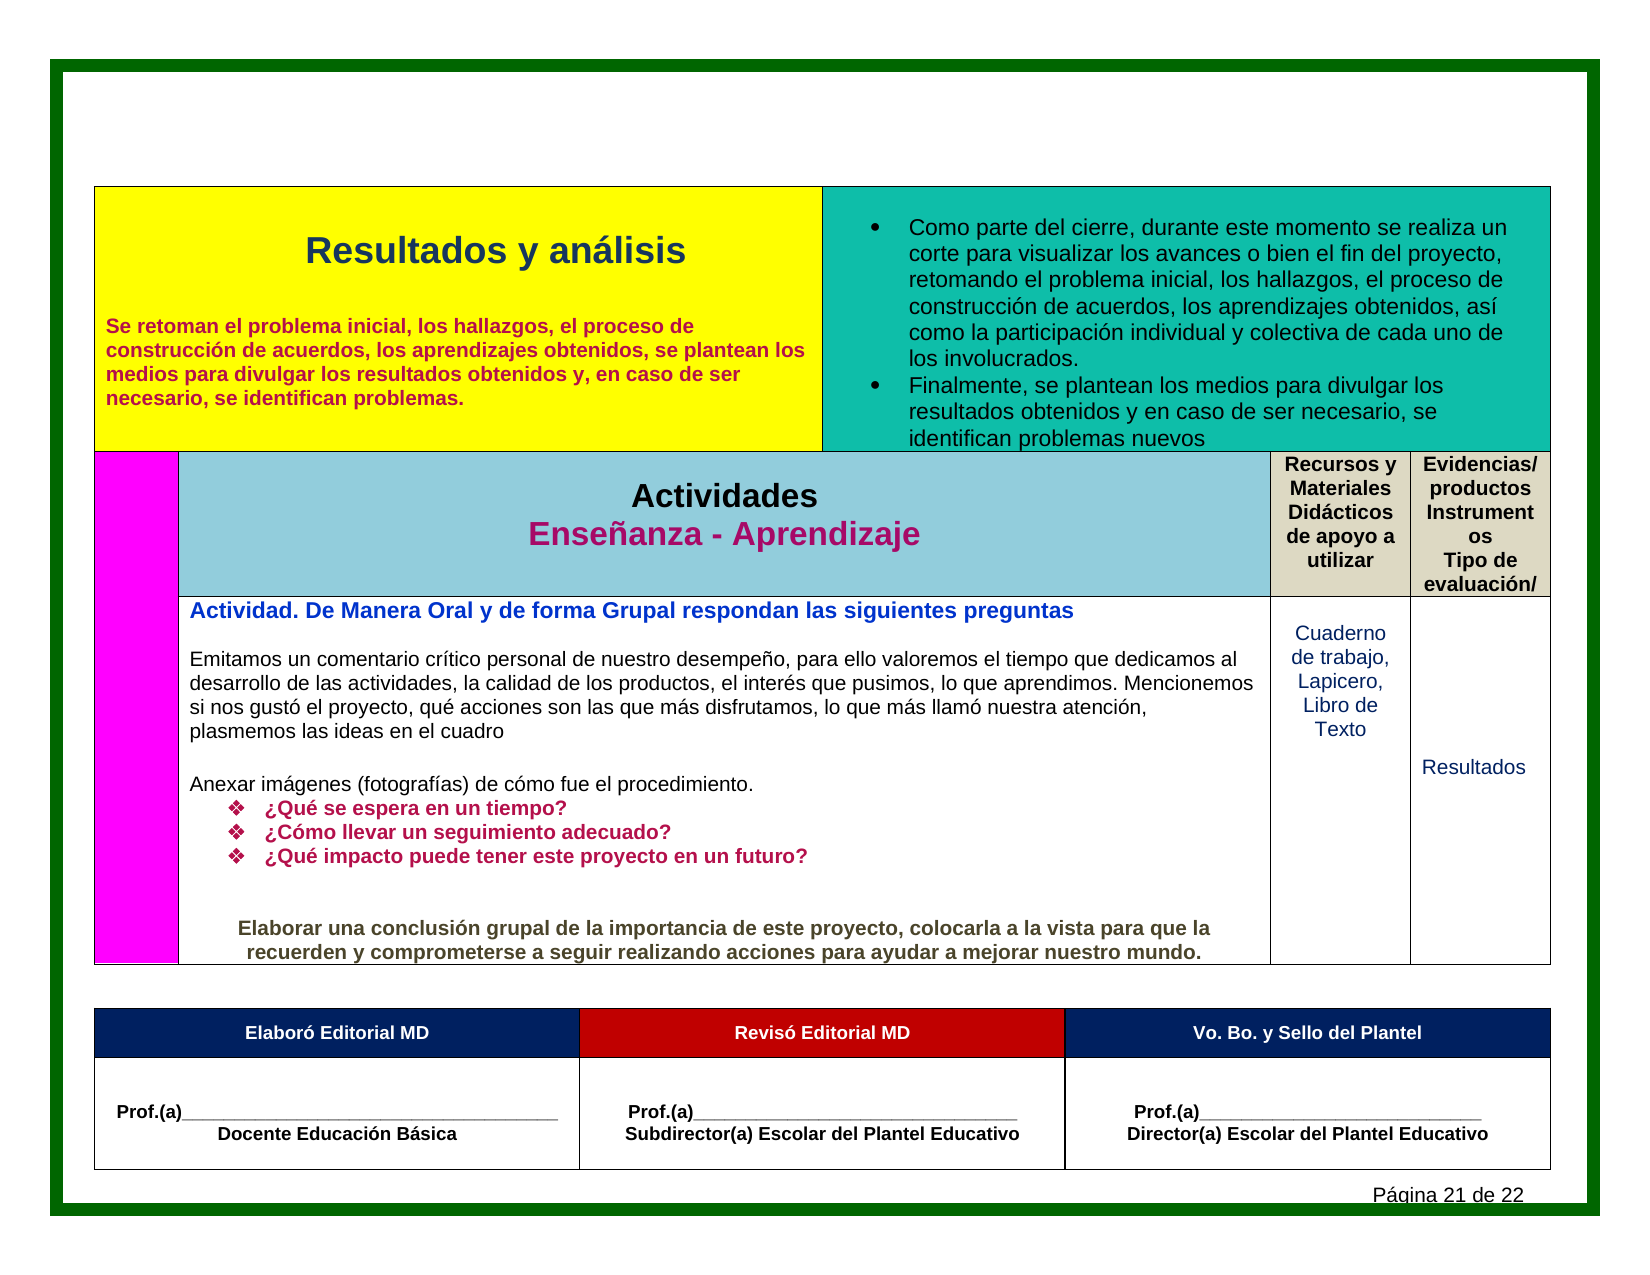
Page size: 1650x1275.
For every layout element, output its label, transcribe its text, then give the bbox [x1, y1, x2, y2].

table_header Resultados y análisis Se retoman el problema inicial, los hallazgos, el proceso de construcción de acuerdos, los aprendizajes obtenidos, se plantean los medios para divulgar los resultados obtenidos y, en caso de ser necesario, se identifican problemas. [95, 187, 822, 451]
table_cell Resultados [1411, 597, 1550, 963]
table_header Vo. Bo. y Sello del Plantel [1066, 1009, 1550, 1057]
table_cell [95, 452, 178, 963]
table_cell Evidencias/ productos Instrumentos Tipo de evaluación/ [1411, 452, 1550, 596]
table_header Revisó Editorial MD [580, 1009, 1064, 1057]
table_cell Recursos y Materiales Didácticos de apoyo a utilizar [1271, 452, 1410, 596]
table_header Como parte del cierre, durante este momento se realiza un corte para visualizar los avances o bien el fin del proyecto, retomando el problema inicial, los hallazgos, el proceso de construcción de acuerdos, los aprendizajes obtenidos, así como la participación individual y colectiva de cada uno de los involucrados. Finalmente, se plantean los medios para divulgar los resultados obtenidos y en caso de ser necesario, se identifican problemas nuevos [823, 187, 1550, 451]
table_cell Cuaderno de trabajo, Lapicero, Libro de Texto [1271, 597, 1410, 963]
table_header Elaboró Editorial MD [95, 1009, 579, 1057]
table_cell Prof.(a)___________________________ Director(a) Escolar del Plantel Educativo [1066, 1058, 1550, 1169]
table_cell Prof.(a)____________________________________ Docente Educación Básica [95, 1058, 579, 1169]
table_cell Prof.(a)_______________________________ Subdirector(a) Escolar del Plantel Educativo [580, 1058, 1064, 1169]
table_cell Actividades Enseñanza - Aprendizaje [179, 452, 1270, 596]
table_cell Actividad. De Manera Oral y de forma Grupal respondan las siguientes preguntas Emitamos un comentario crítico personal de nuestro desempeño, para ello valoremos el tiempo que dedicamos al desarrollo de las actividades, la calidad de los productos, el interés que pusimos, lo que aprendimos. Mencionemos si nos gustó el proyecto, qué acciones son las que más disfrutamos, lo que más llamó nuestra atención, plasmemos las ideas en el cuadro Anexar imágenes (fotografías) de cómo fue el procedimiento. ¿Qué se espera en un tiempo? ¿Cómo llevar un seguimiento adecuado? ¿Qué impacto puede tener este proyecto en un futuro? Elaborar una conclusión grupal de la importancia de este proyecto, colocarla a la vista para que la recuerden y comprometerse a seguir realizando acciones para ayudar a mejorar nuestro mundo. [179, 597, 1270, 963]
